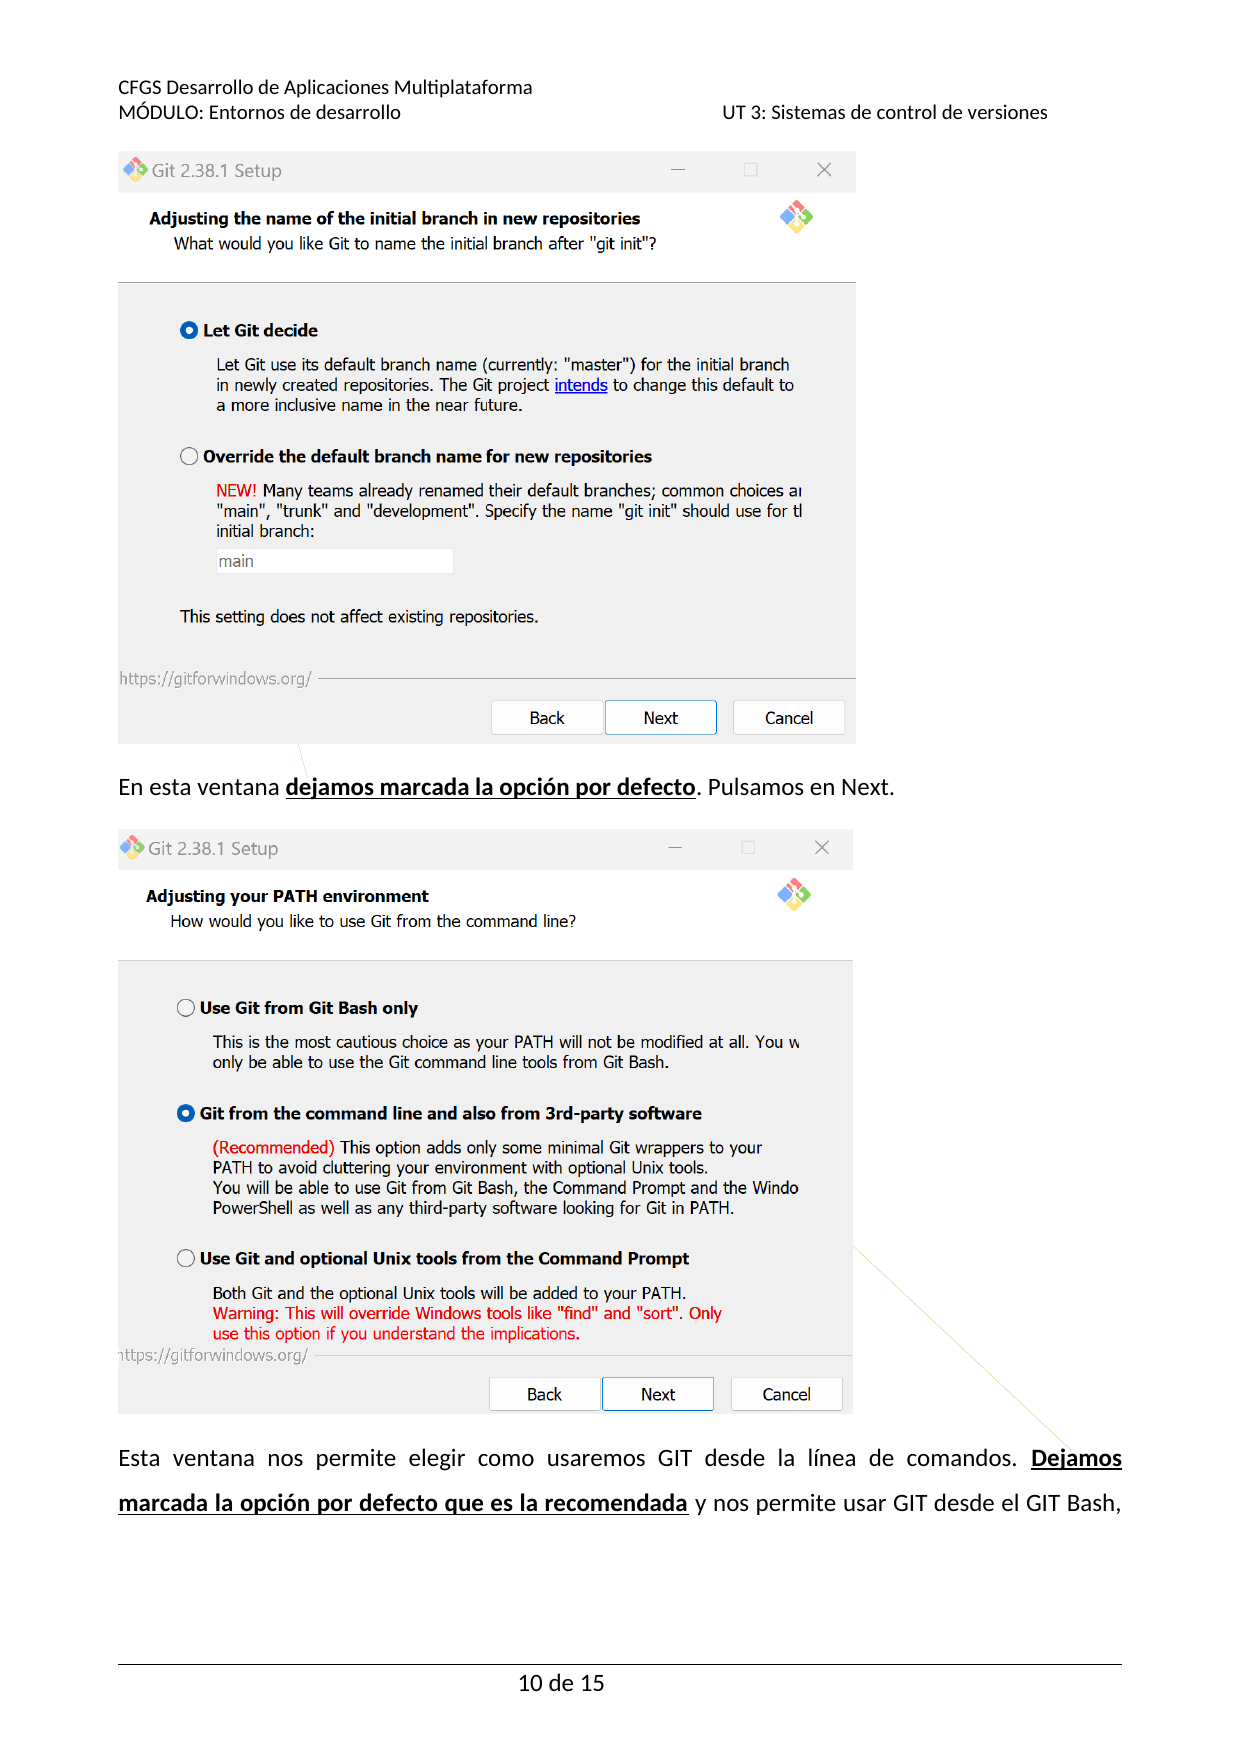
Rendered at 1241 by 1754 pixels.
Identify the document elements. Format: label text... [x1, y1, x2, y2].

picture [118, 151, 856, 744]
text En esta ventana dejamos marcada la opción por defecto. Pulsamos en Next. [118, 771, 1122, 802]
picture [118, 829, 853, 1414]
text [118, 1442, 1122, 1518]
